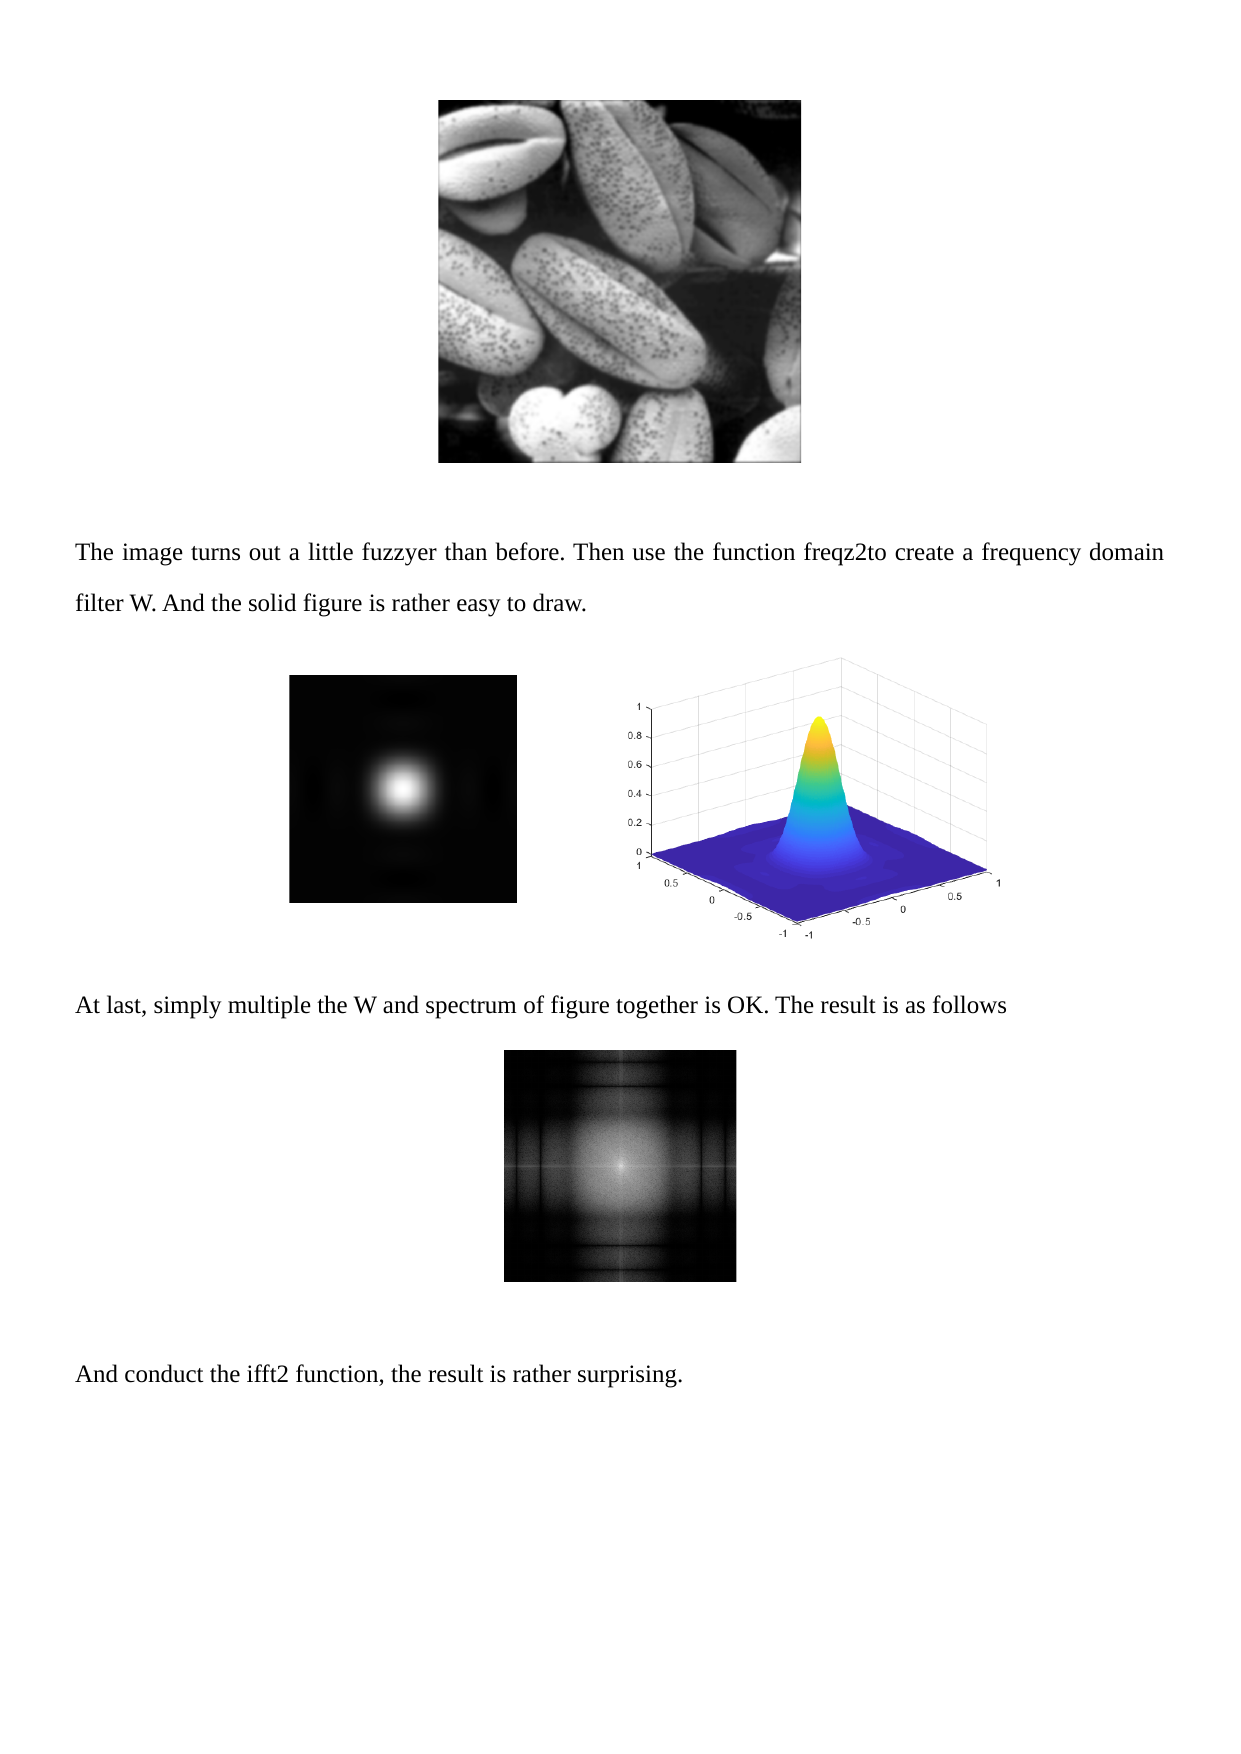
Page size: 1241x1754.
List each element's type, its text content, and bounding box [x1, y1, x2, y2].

text The image turns out a little fuzzyer than before. Then use the function freqz2to create a frequency domain filter W. And the solid figure is rather easy to draw. [75, 535, 1165, 620]
text At last, simply multiple the W and spectrum of figure together is OK. The result is as follows [75, 988, 1165, 1022]
text And conduct the ifft2 function, the result is rather surprising. [75, 1356, 1165, 1390]
picture [594, 634, 1028, 959]
